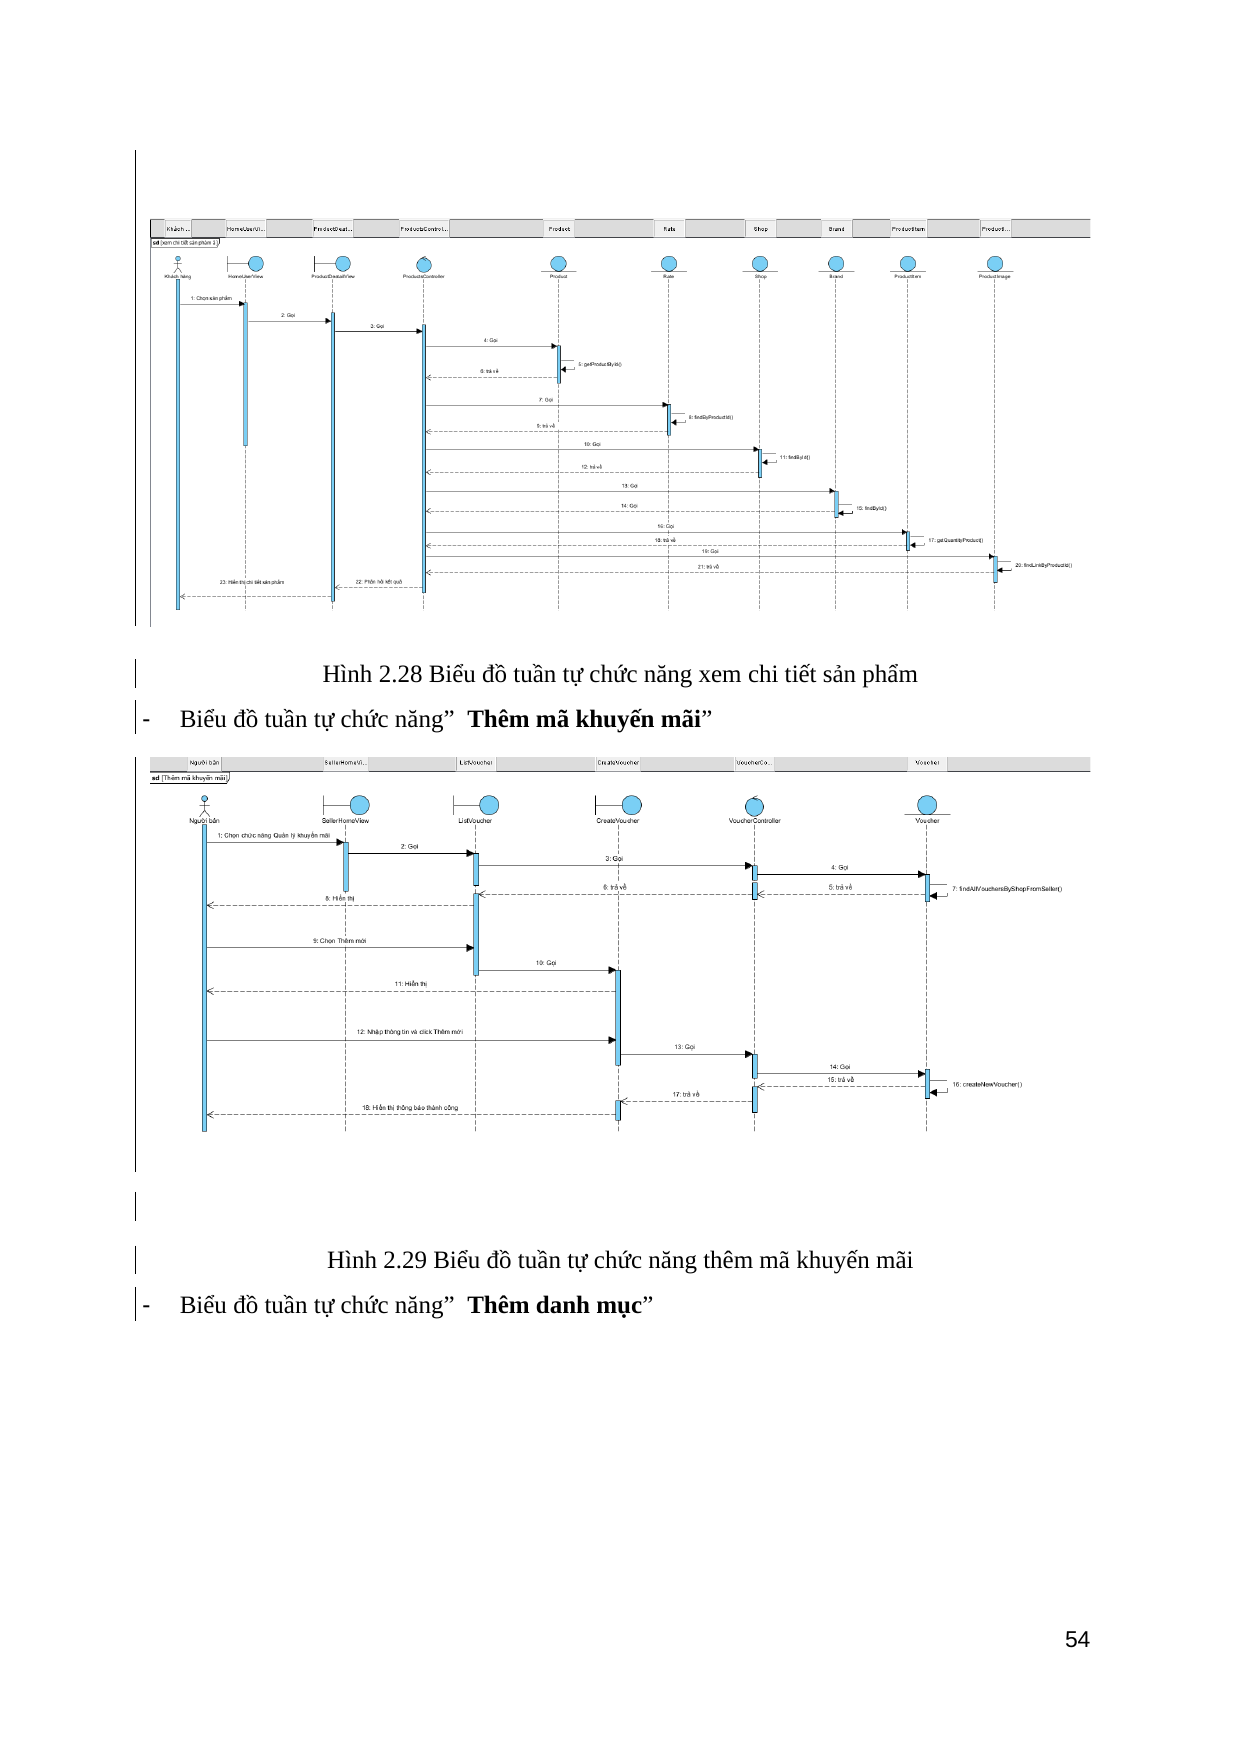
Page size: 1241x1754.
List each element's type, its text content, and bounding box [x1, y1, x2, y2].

list Biểu đồ tuần tự chức năng” Thêm danh mục” [142, 1287, 1090, 1321]
text Hình 2.29 Biểu đồ tuần tự chức năng thêm mã khuyến mãi [150, 1246, 1090, 1274]
picture [150, 218, 1091, 627]
picture [150, 757, 1091, 1172]
text Hình 2.28 Biểu đồ tuần tự chức năng xem chi tiết sản phẩm [150, 659, 1090, 688]
list Biểu đồ tuần tự chức năng” Thêm mã khuyến mãi” [142, 700, 1090, 734]
